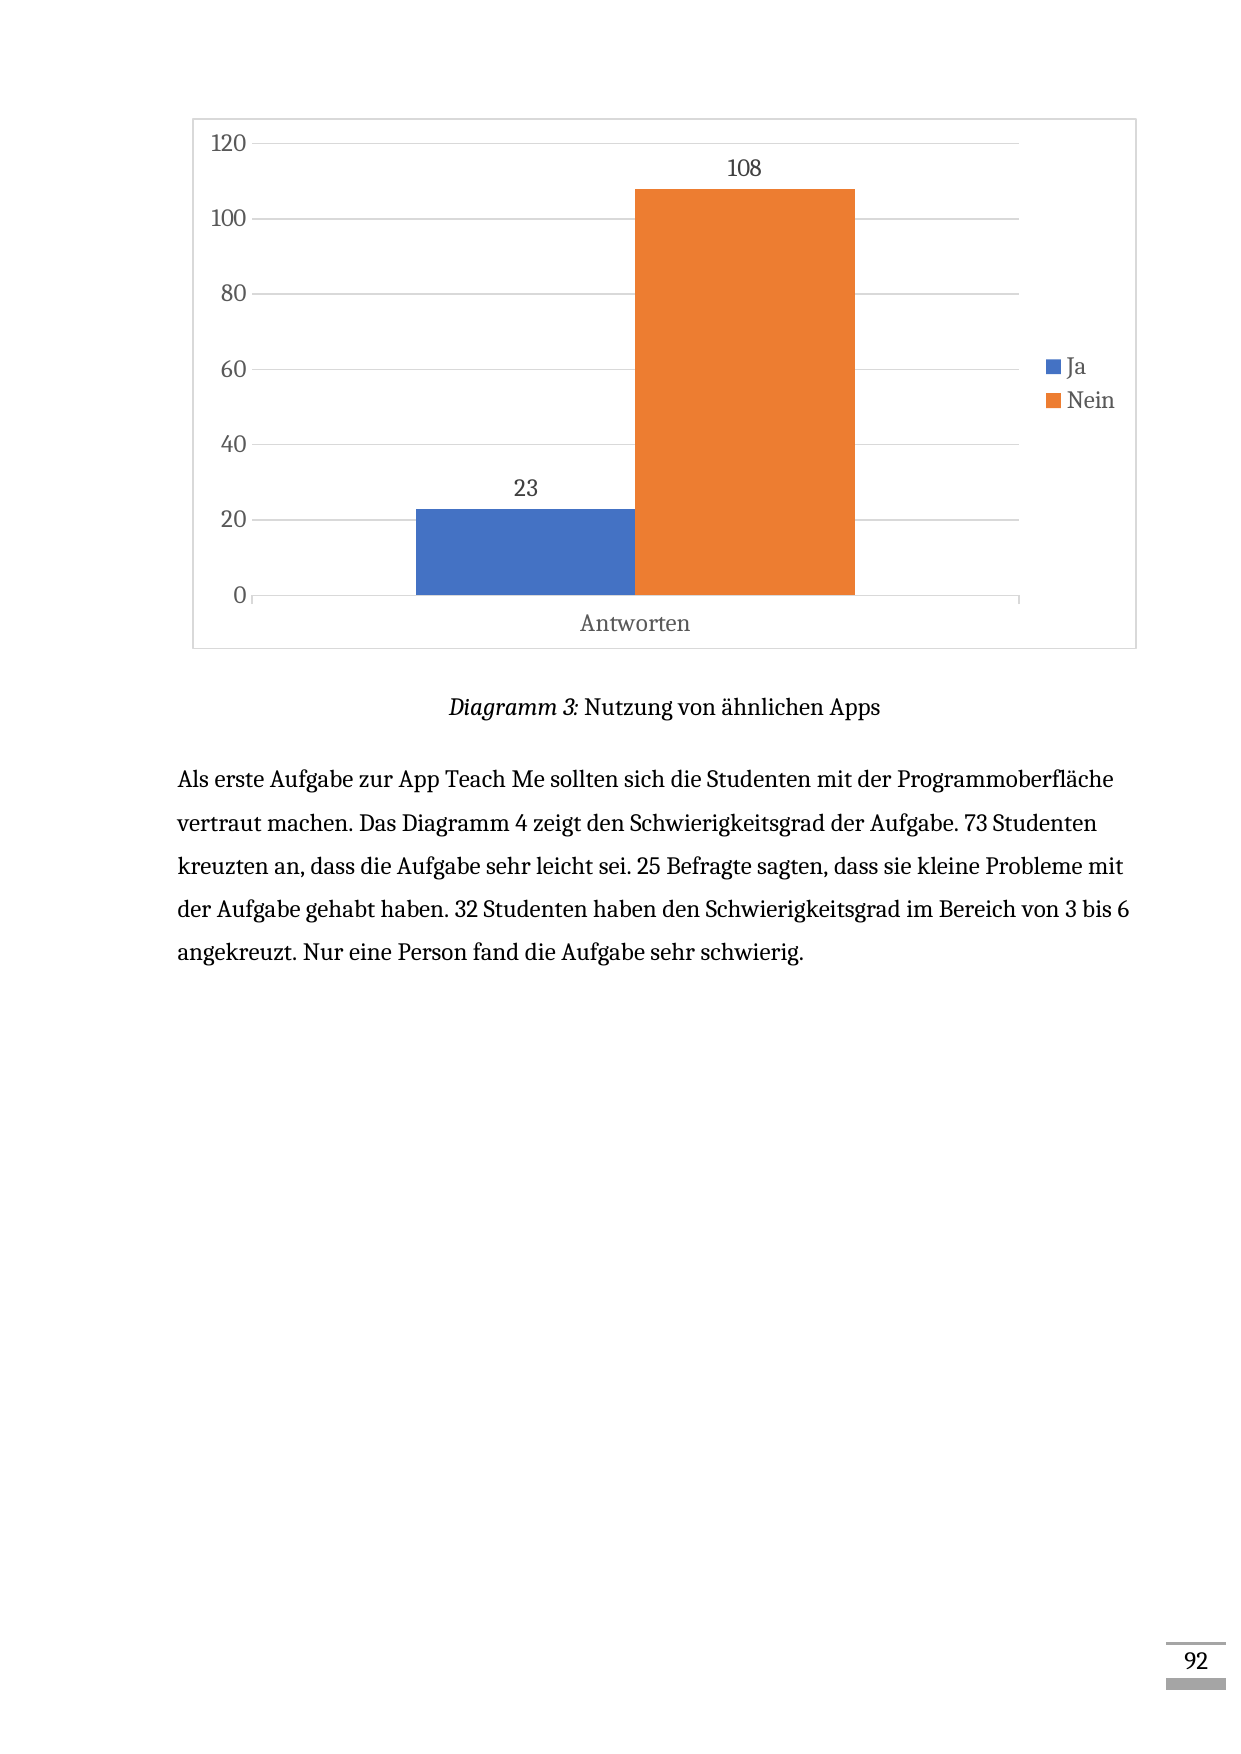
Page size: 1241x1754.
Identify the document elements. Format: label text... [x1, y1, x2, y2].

text Diagramm 3: Nutzung von ähnlichen Apps [177, 693, 1152, 722]
text Als erste Aufgabe zur App Teach Me sollten sich die Studenten mit der Programmoberfläche vertraut machen. Das Diagramm 4 zeigt den Schwierigkeitsgrad der Aufgabe. 73 Studenten kreuzten an, dass die Aufgabe sehr leicht sei. 25 Befragte sagten, dass sie kleine Probleme mit der Aufgabe gehabt haben. 32 Studenten haben den Schwierigkeitsgrad im Bereich von 3 bis 6 angekreuzt. Nur eine Person fand die Aufgabe sehr schwierig. [177, 765, 1152, 967]
